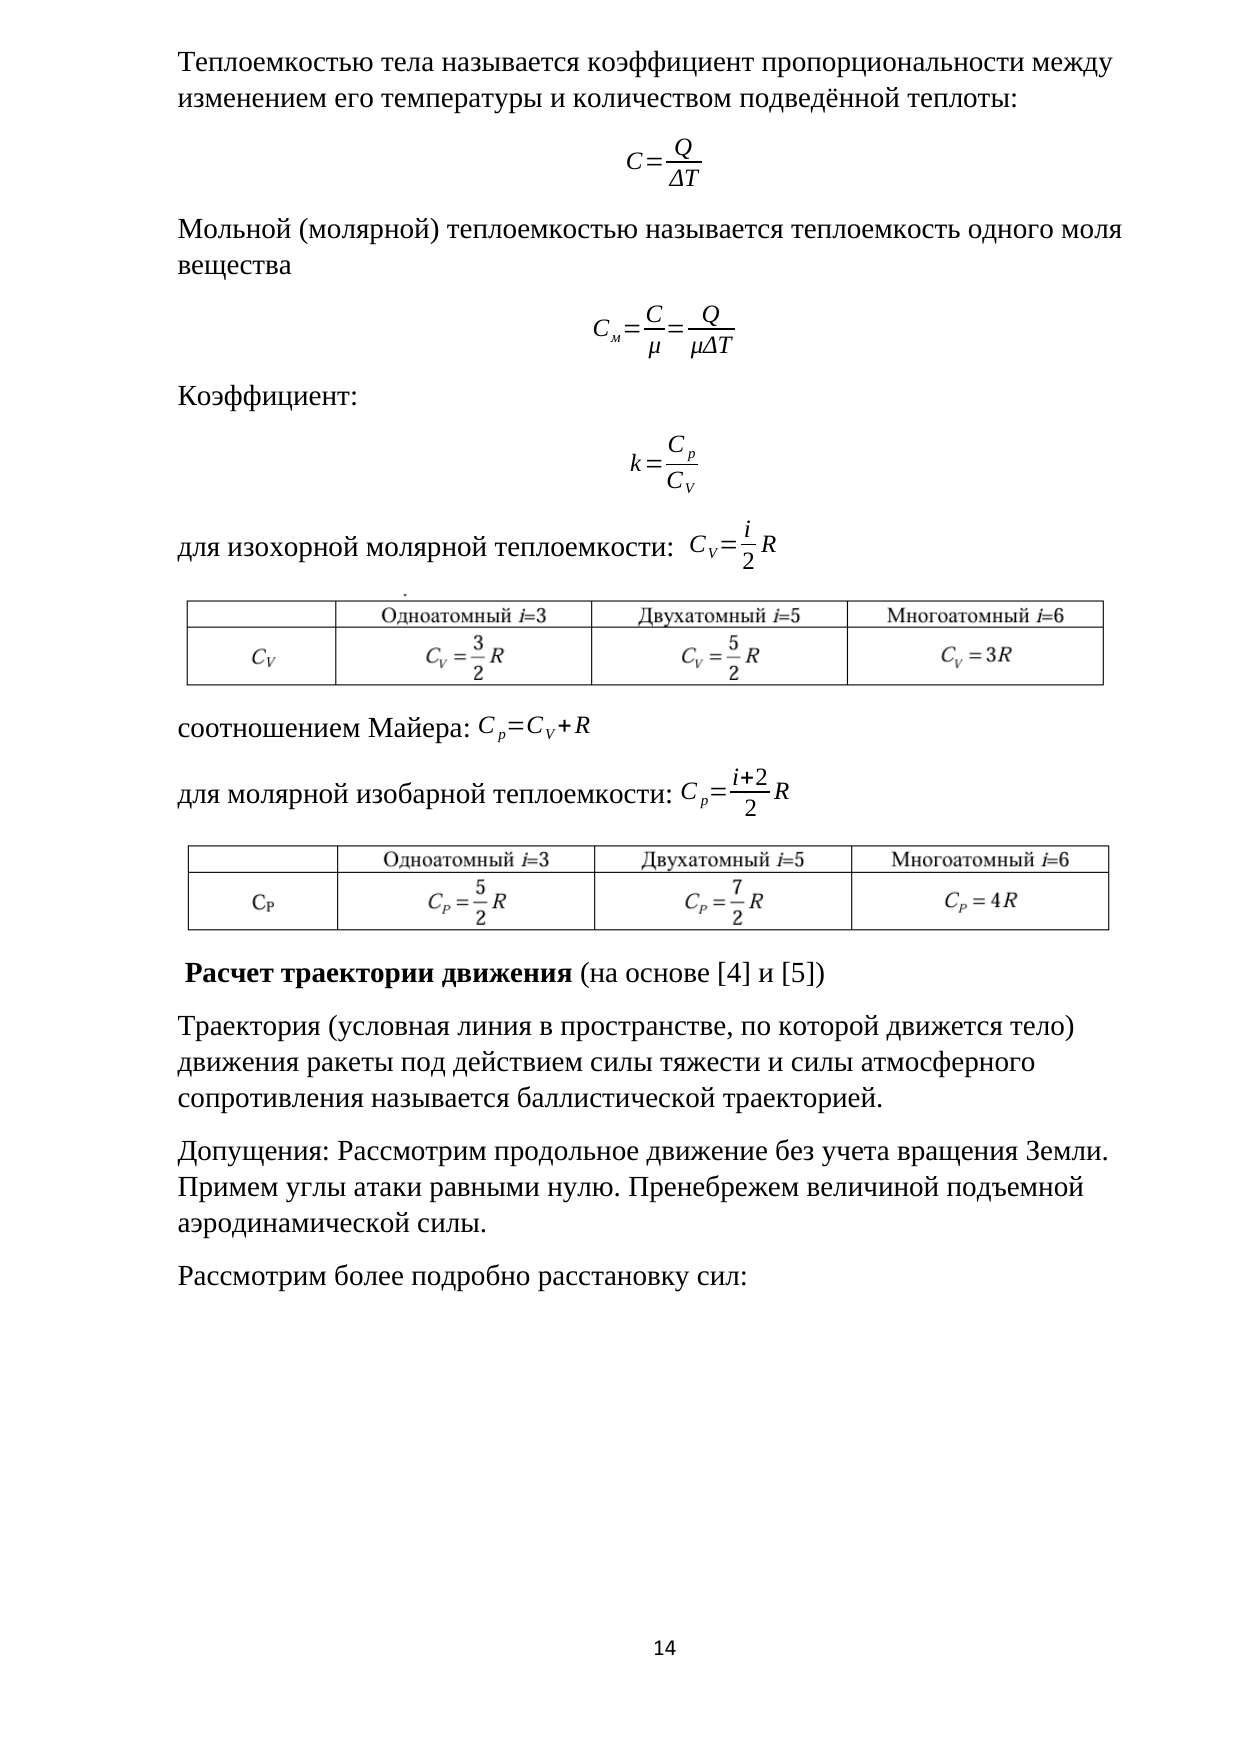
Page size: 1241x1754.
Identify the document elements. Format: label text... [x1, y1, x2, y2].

picture [177, 841, 1118, 937]
text Траектория (условная линия в пространстве, по которой движется тело) движения ракеты под действием силы тяжести и силы атмосферного сопротивления называется баллистической траекторией. [177, 1008, 1152, 1114]
text соотношением Майера: [177, 711, 1152, 744]
text Мольной (молярной) теплоемкостью называется теплоемкость одного моля вещества [177, 211, 1152, 281]
text Расчет траектории движения (на основе [4] и [5]) [177, 955, 1152, 989]
text для изохорной молярной теплоемкости: [177, 516, 1152, 575]
text Допущения: Рассмотрим продольное движение без учета вращения Земли. Примем углы атаки равными нулю. Пренебрежем величиной подъемной аэродинамической силы. [177, 1133, 1152, 1239]
text Теплоемкостью тела называется коэффициент пропорциональности между изменением его температуры и количеством подведённой теплоты: [177, 44, 1152, 114]
picture [177, 594, 1118, 692]
text Коэффициент: [177, 378, 1152, 411]
text для молярной изобарной теплоемкости: [177, 763, 1152, 822]
text Рассмотрим более подробно расстановку сил: [177, 1258, 1152, 1292]
